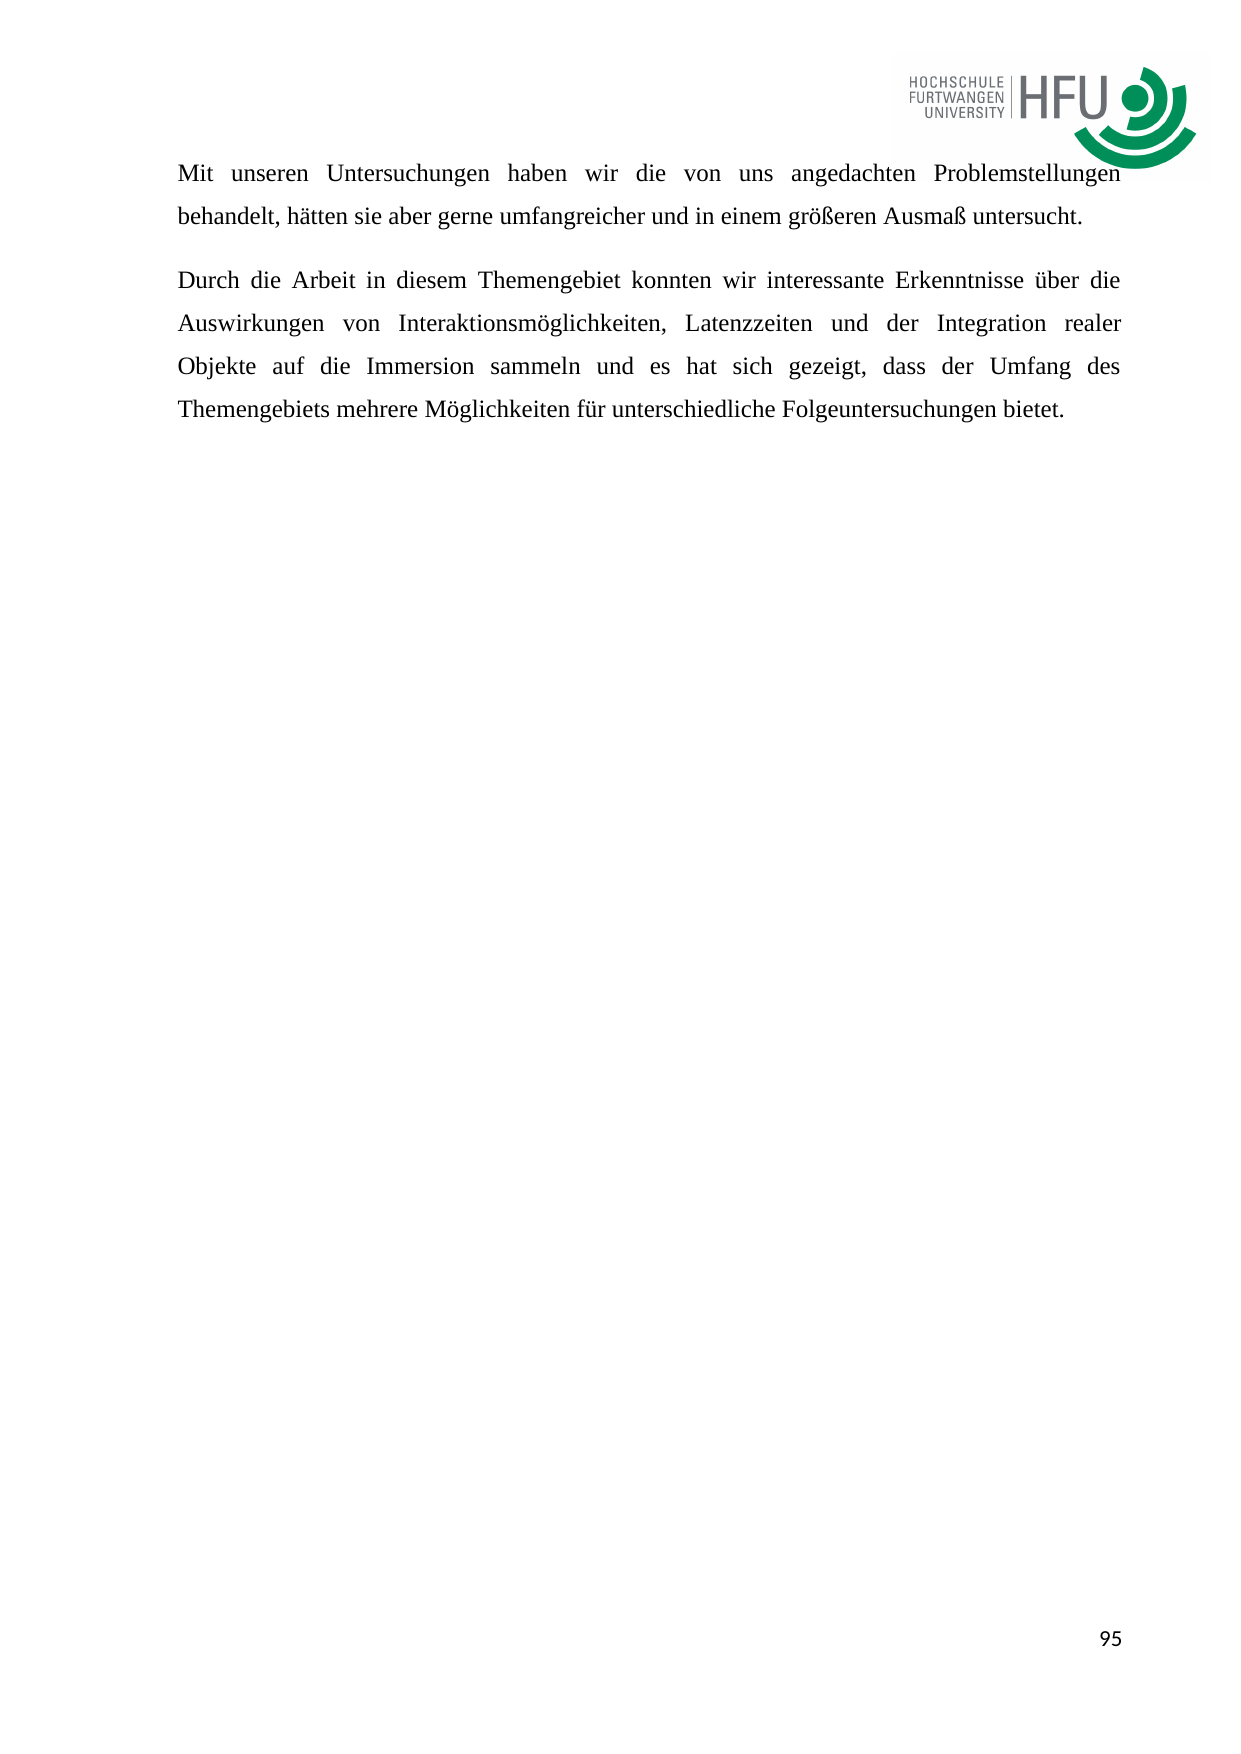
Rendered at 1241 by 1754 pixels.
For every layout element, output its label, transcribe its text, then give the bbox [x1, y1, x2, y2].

text Durch die Arbeit in diesem Themengebiet konnten wir interessante Erkenntnisse über die Auswirkungen von Interaktionsmöglichkeiten, Latenzzeiten und der Integration realer Objekte auf die Immersion sammeln und es hat sich gezeigt, dass der Umfang des Themengebiets mehrere Möglichkeiten für unterschiedliche Folgeuntersuchungen bietet. [177, 265, 1122, 423]
text Mit unseren Untersuchungen haben wir die von uns angedachten Problemstellungen behandelt, hätten sie aber gerne umfangreicher und in einem größeren Ausmaß untersucht. [177, 158, 1122, 230]
picture [891, 52, 1212, 182]
